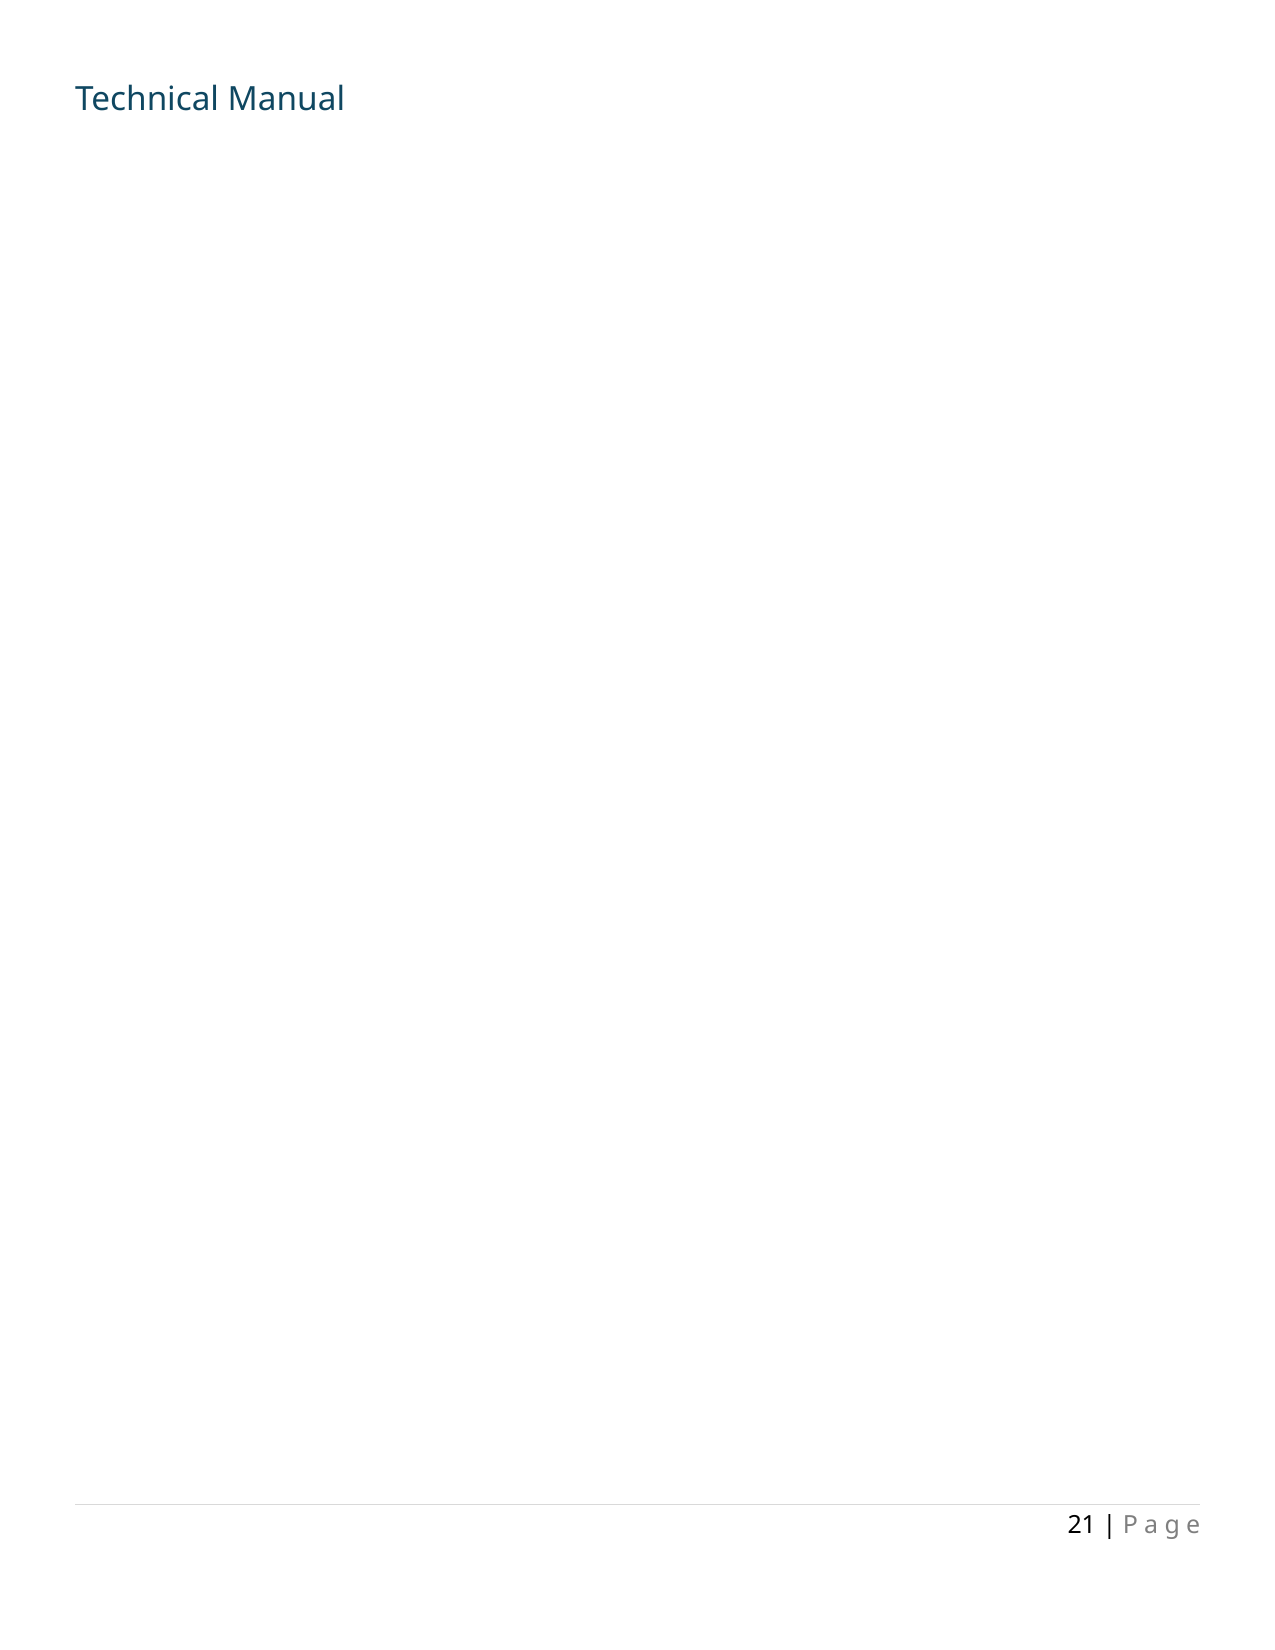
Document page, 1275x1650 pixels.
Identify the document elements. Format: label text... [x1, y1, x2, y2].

subtitle Technical Manual [75, 75, 1200, 120]
